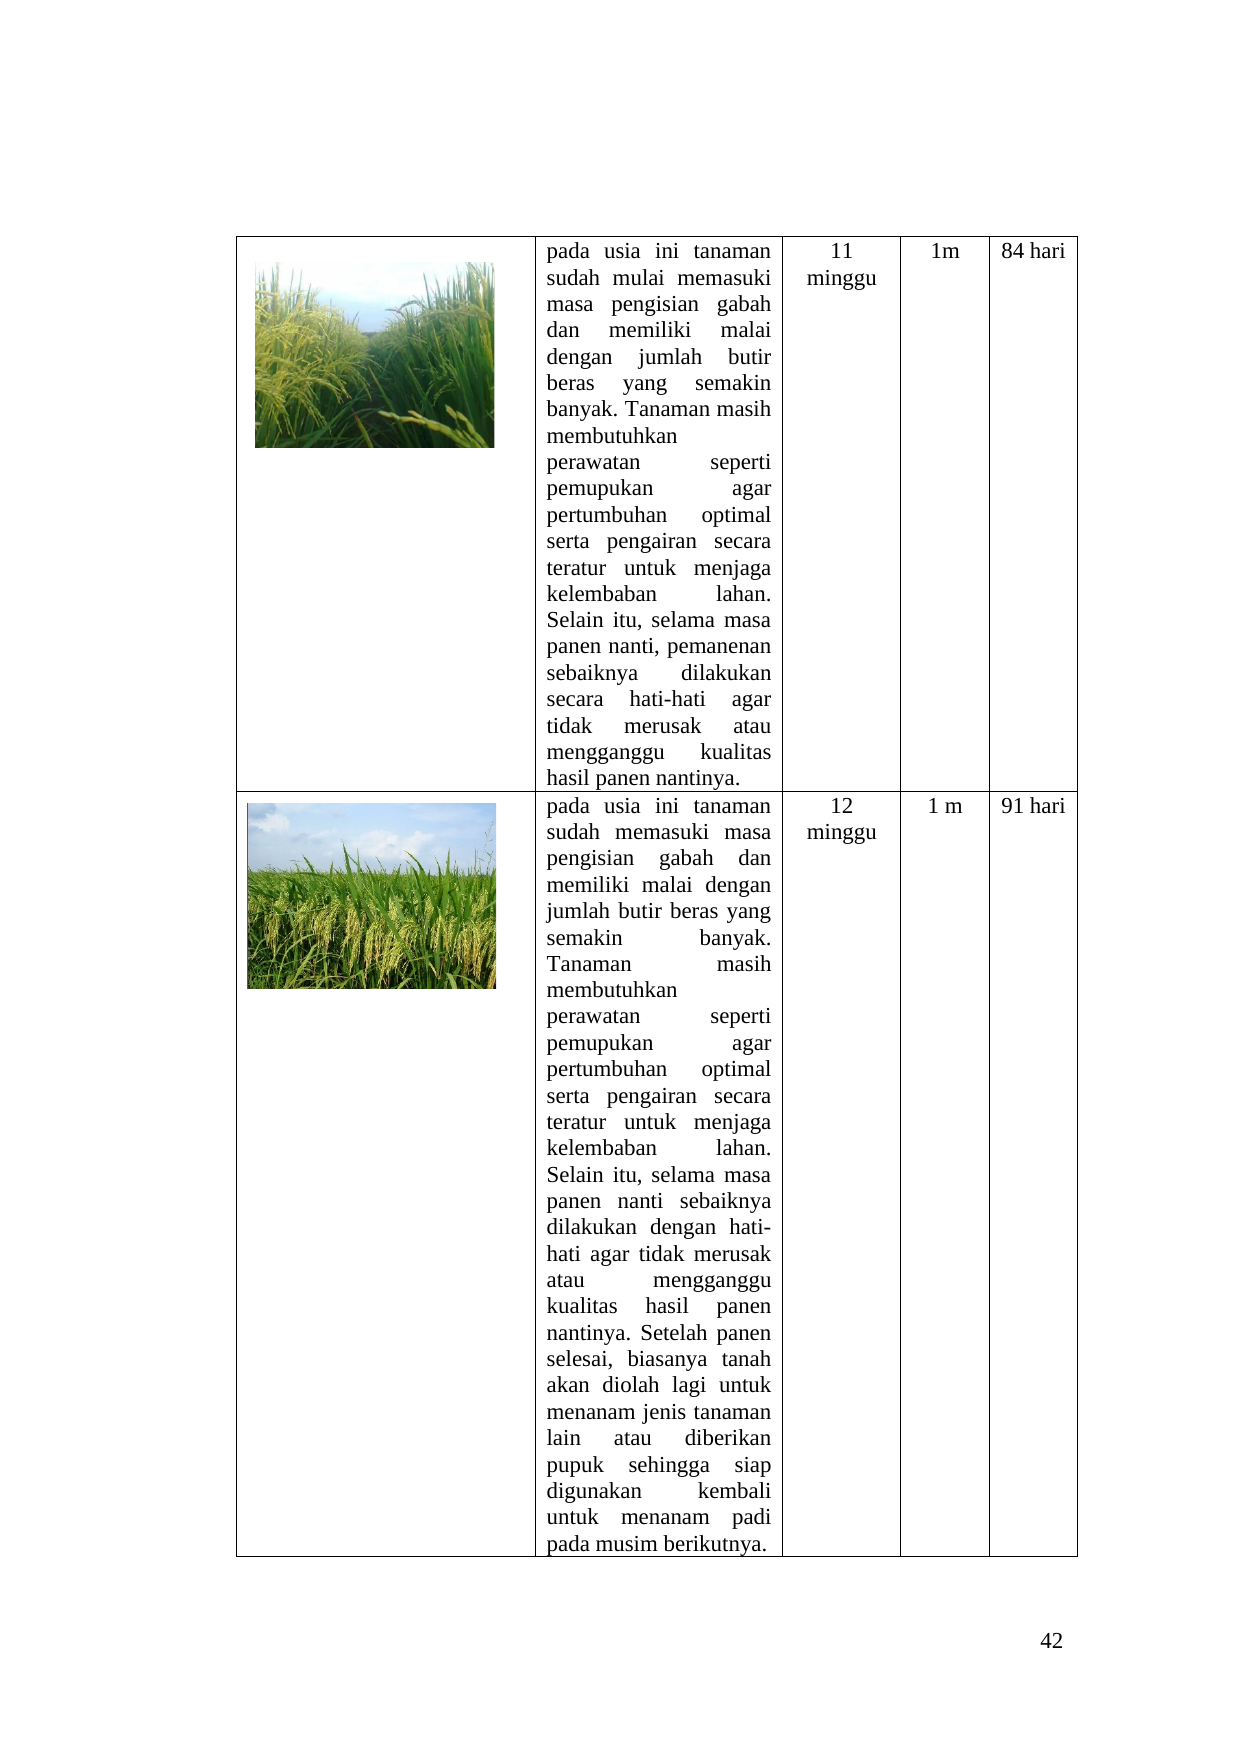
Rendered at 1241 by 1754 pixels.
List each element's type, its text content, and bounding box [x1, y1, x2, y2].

picture [246, 803, 500, 988]
table_cell 91 hari [990, 792, 1077, 1556]
table_cell 84 hari [990, 237, 1077, 791]
table_cell pada usia ini tanaman sudah mulai memasuki masa pengisian gabah dan memiliki malai dengan jumlah butir beras yang semakin banyak. Tanaman masih membutuhkan perawatan seperti pemupukan agar pertumbuhan optimal serta pengairan secara teratur untuk menjaga kelembaban lahan. Selain itu, selama masa panen nanti, pemanenan sebaiknya dilakukan secara hati-hati agar tidak merusak atau mengganggu kualitas hasil panen nantinya. [536, 237, 782, 791]
table_cell 1m [901, 237, 989, 791]
table_cell pada usia ini tanaman sudah memasuki masa pengisian gabah dan memiliki malai dengan jumlah butir beras yang semakin banyak. Tanaman masih membutuhkan perawatan seperti pemupukan agar pertumbuhan optimal serta pengairan secara teratur untuk menjaga kelembaban lahan. Selain itu, selama masa panen nanti sebaiknya dilakukan dengan hati-hati agar tidak merusak atau mengganggu kualitas hasil panen nantinya. Setelah panen selesai, biasanya tanah akan diolah lagi untuk menanam jenis tanaman lain atau diberikan pupuk sehingga siap digunakan kembali untuk menanam padi pada musim berikutnya. [536, 792, 782, 1556]
table_cell 11 minggu [783, 237, 900, 791]
picture [253, 262, 495, 447]
table_cell 12 minggu [783, 792, 900, 1556]
table_cell [237, 237, 535, 791]
table_cell 1 m [901, 792, 989, 1556]
table_cell [237, 792, 535, 1556]
